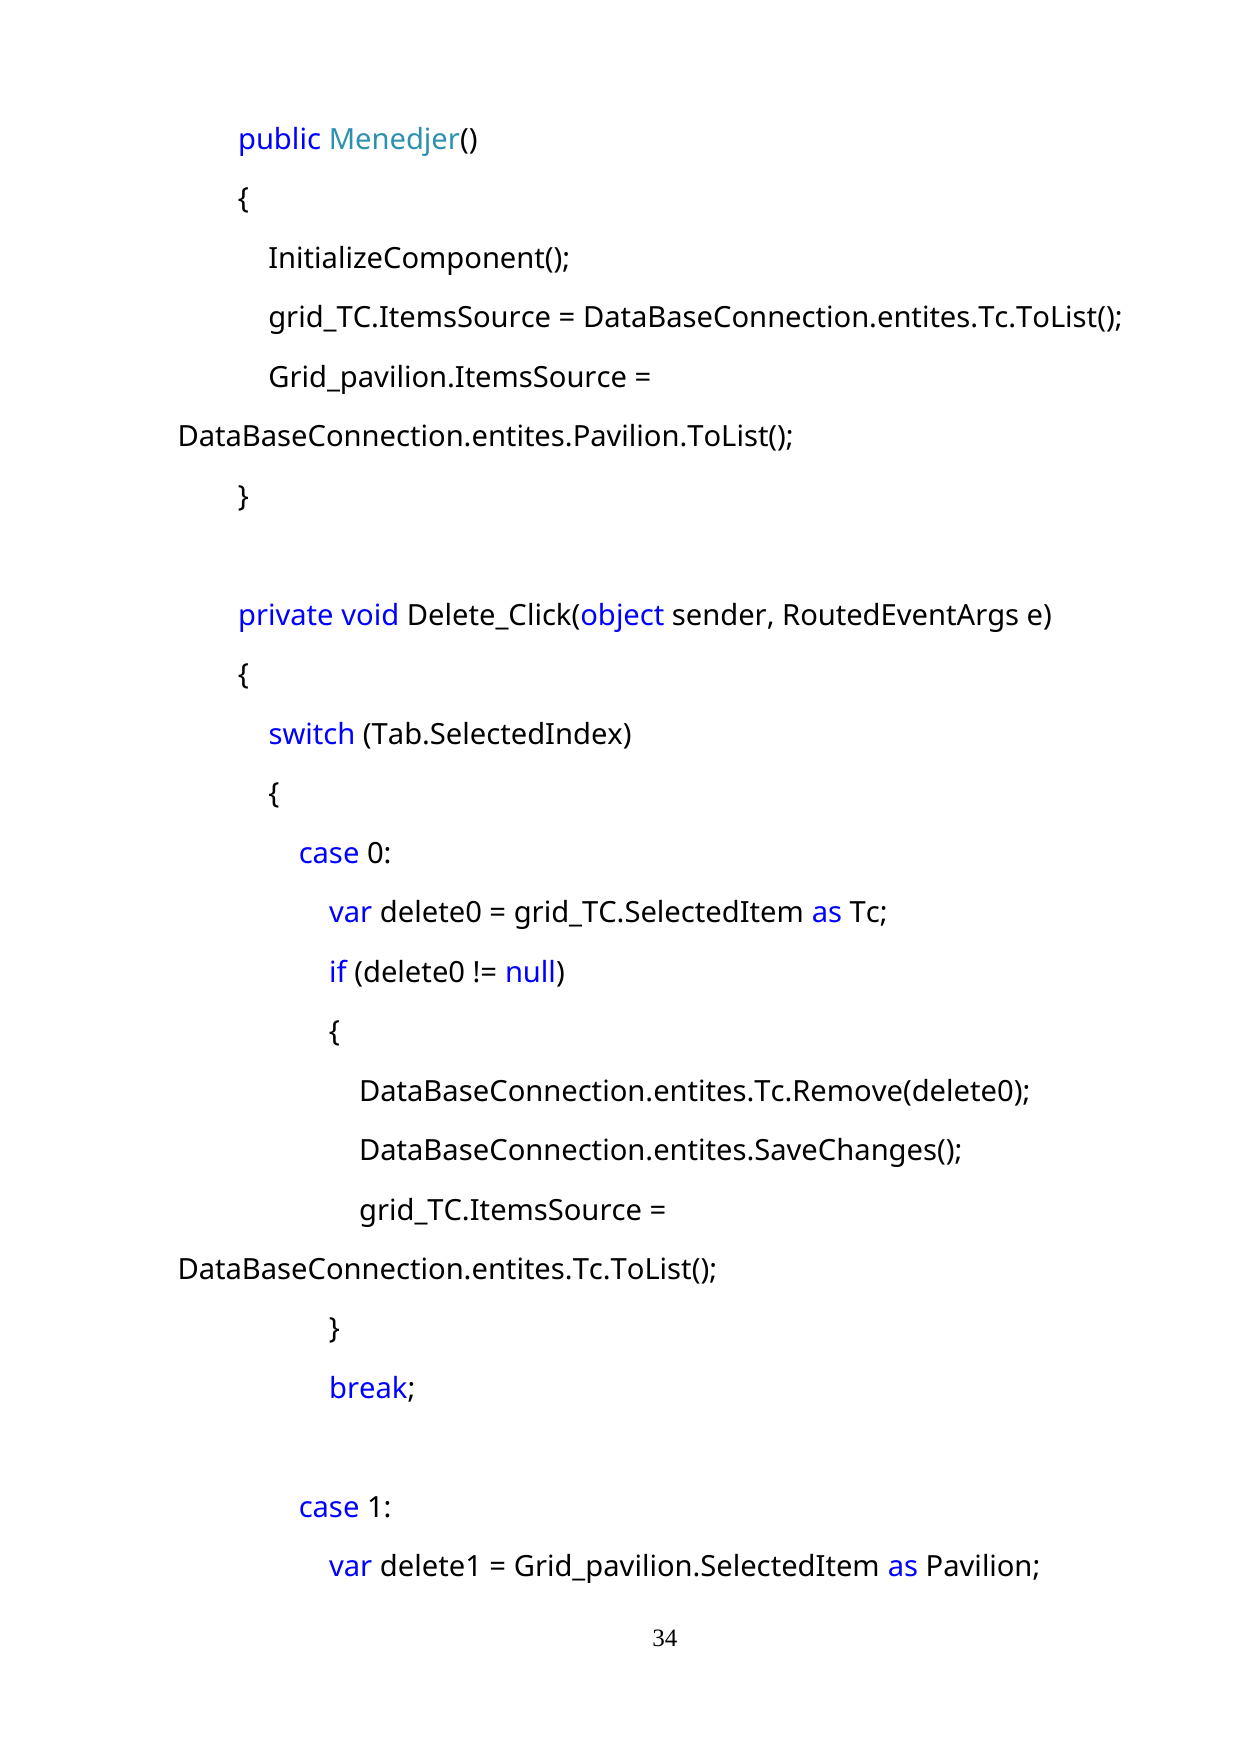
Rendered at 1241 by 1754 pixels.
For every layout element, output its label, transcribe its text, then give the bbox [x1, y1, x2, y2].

text { [177, 772, 1152, 812]
text } [177, 1308, 1152, 1347]
text case 0: [177, 832, 1152, 872]
text DataBaseConnection.entites.SaveChanges(); [177, 1129, 1152, 1169]
text { [177, 653, 1152, 693]
text InitializeComponent(); [177, 237, 1152, 277]
text } [177, 475, 1152, 515]
text Grid_pavilion.ItemsSource = DataBaseConnection.entites.Pavilion.ToList(); [177, 356, 1152, 455]
text grid_TC.ItemsSource = DataBaseConnection.entites.Tc.ToList(); [177, 297, 1152, 336]
text break; [177, 1367, 1152, 1407]
text var delete0 = grid_TC.SelectedItem as Tc; [177, 891, 1152, 931]
text var delete1 = Grid_pavilion.SelectedItem as Pavilion; [177, 1546, 1152, 1585]
text switch (Tab.SelectedIndex) [177, 713, 1152, 753]
text if (delete0 != null) [177, 951, 1152, 991]
text grid_TC.ItemsSource = DataBaseConnection.entites.Tc.ToList(); [177, 1189, 1152, 1288]
text case 1: [177, 1486, 1152, 1526]
text private void Delete_Click(object sender, RoutedEventArgs e) [177, 594, 1152, 634]
text { [177, 1010, 1152, 1050]
text DataBaseConnection.entites.Tc.Remove(delete0); [177, 1070, 1152, 1109]
text { [177, 178, 1152, 217]
text public Menedjer() [177, 118, 1152, 158]
